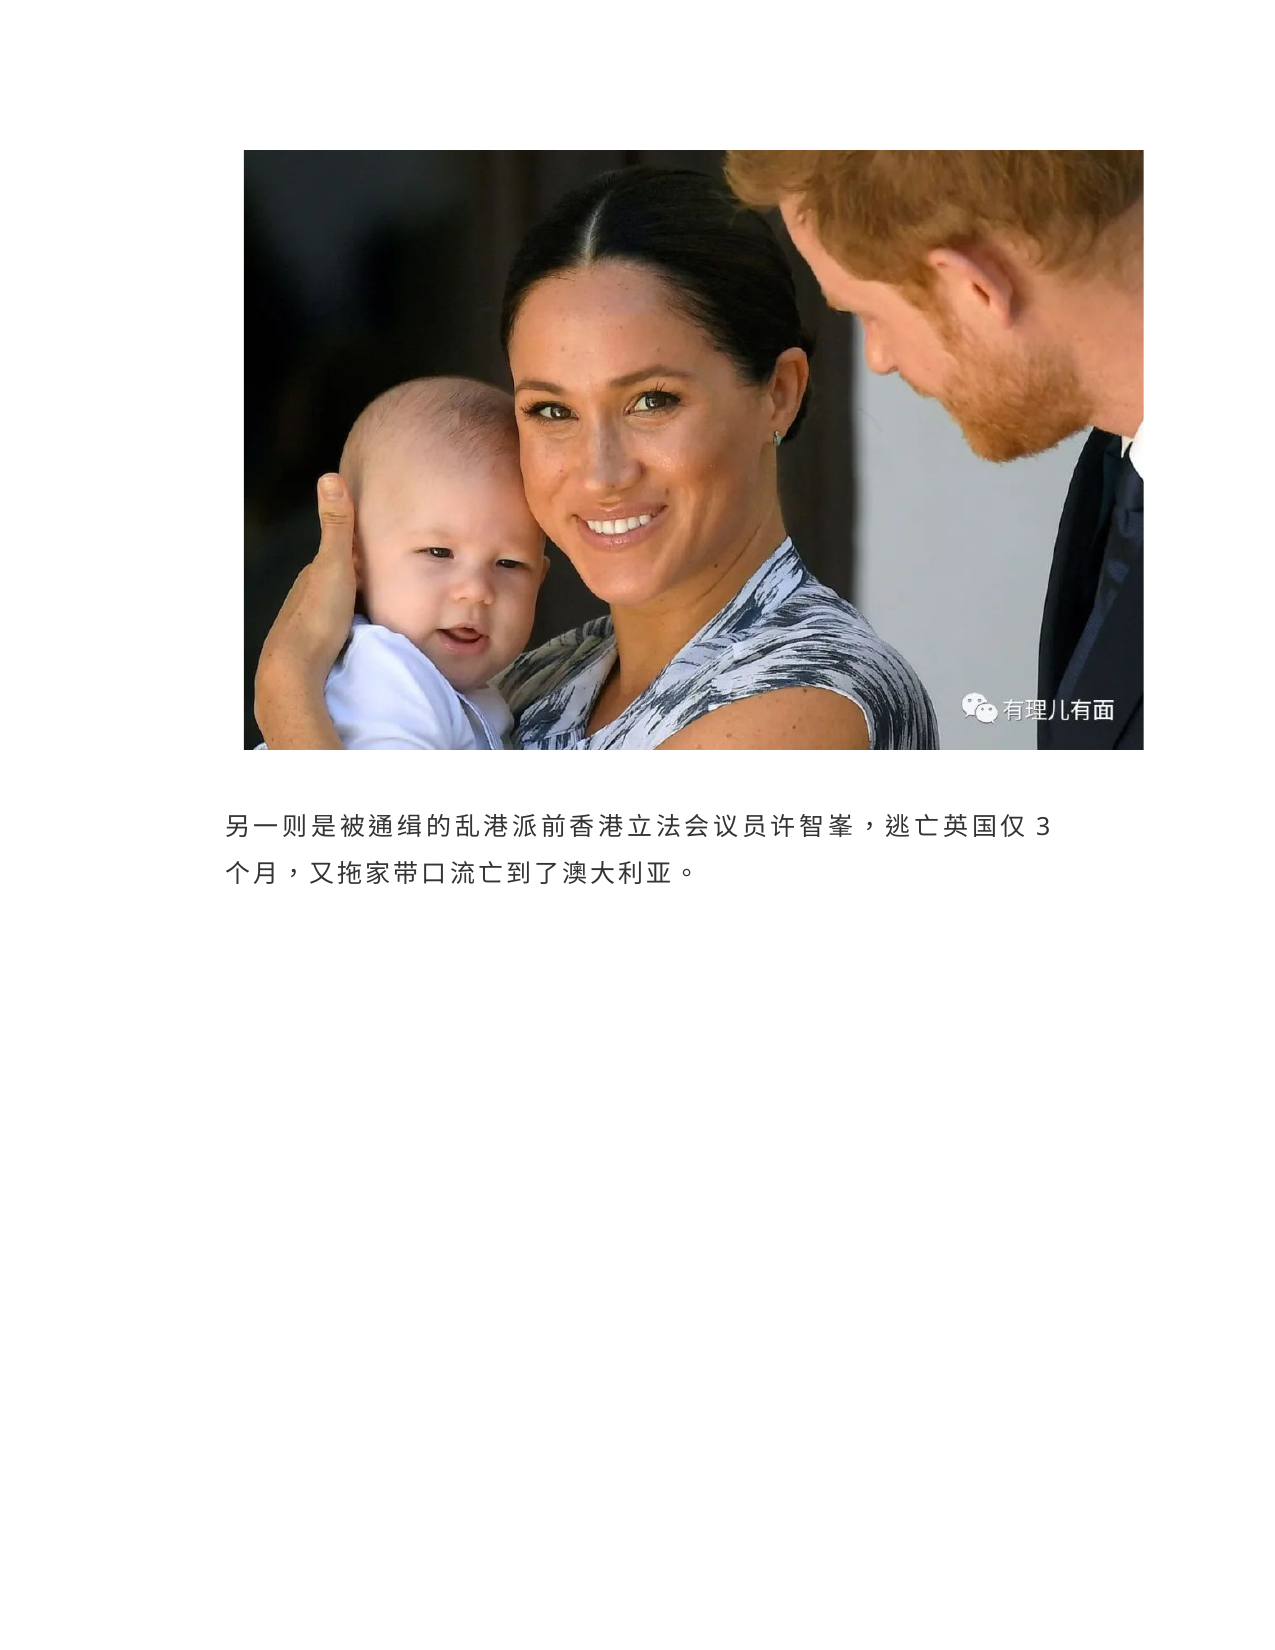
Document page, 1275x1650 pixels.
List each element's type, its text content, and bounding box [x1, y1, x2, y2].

picture [243, 150, 1144, 750]
text 另一则是被通缉的乱港派前香港立法会议员许智峯，逃亡英国仅3个月，又拖家带口流亡到了澳大利亚。 [225, 796, 1050, 889]
